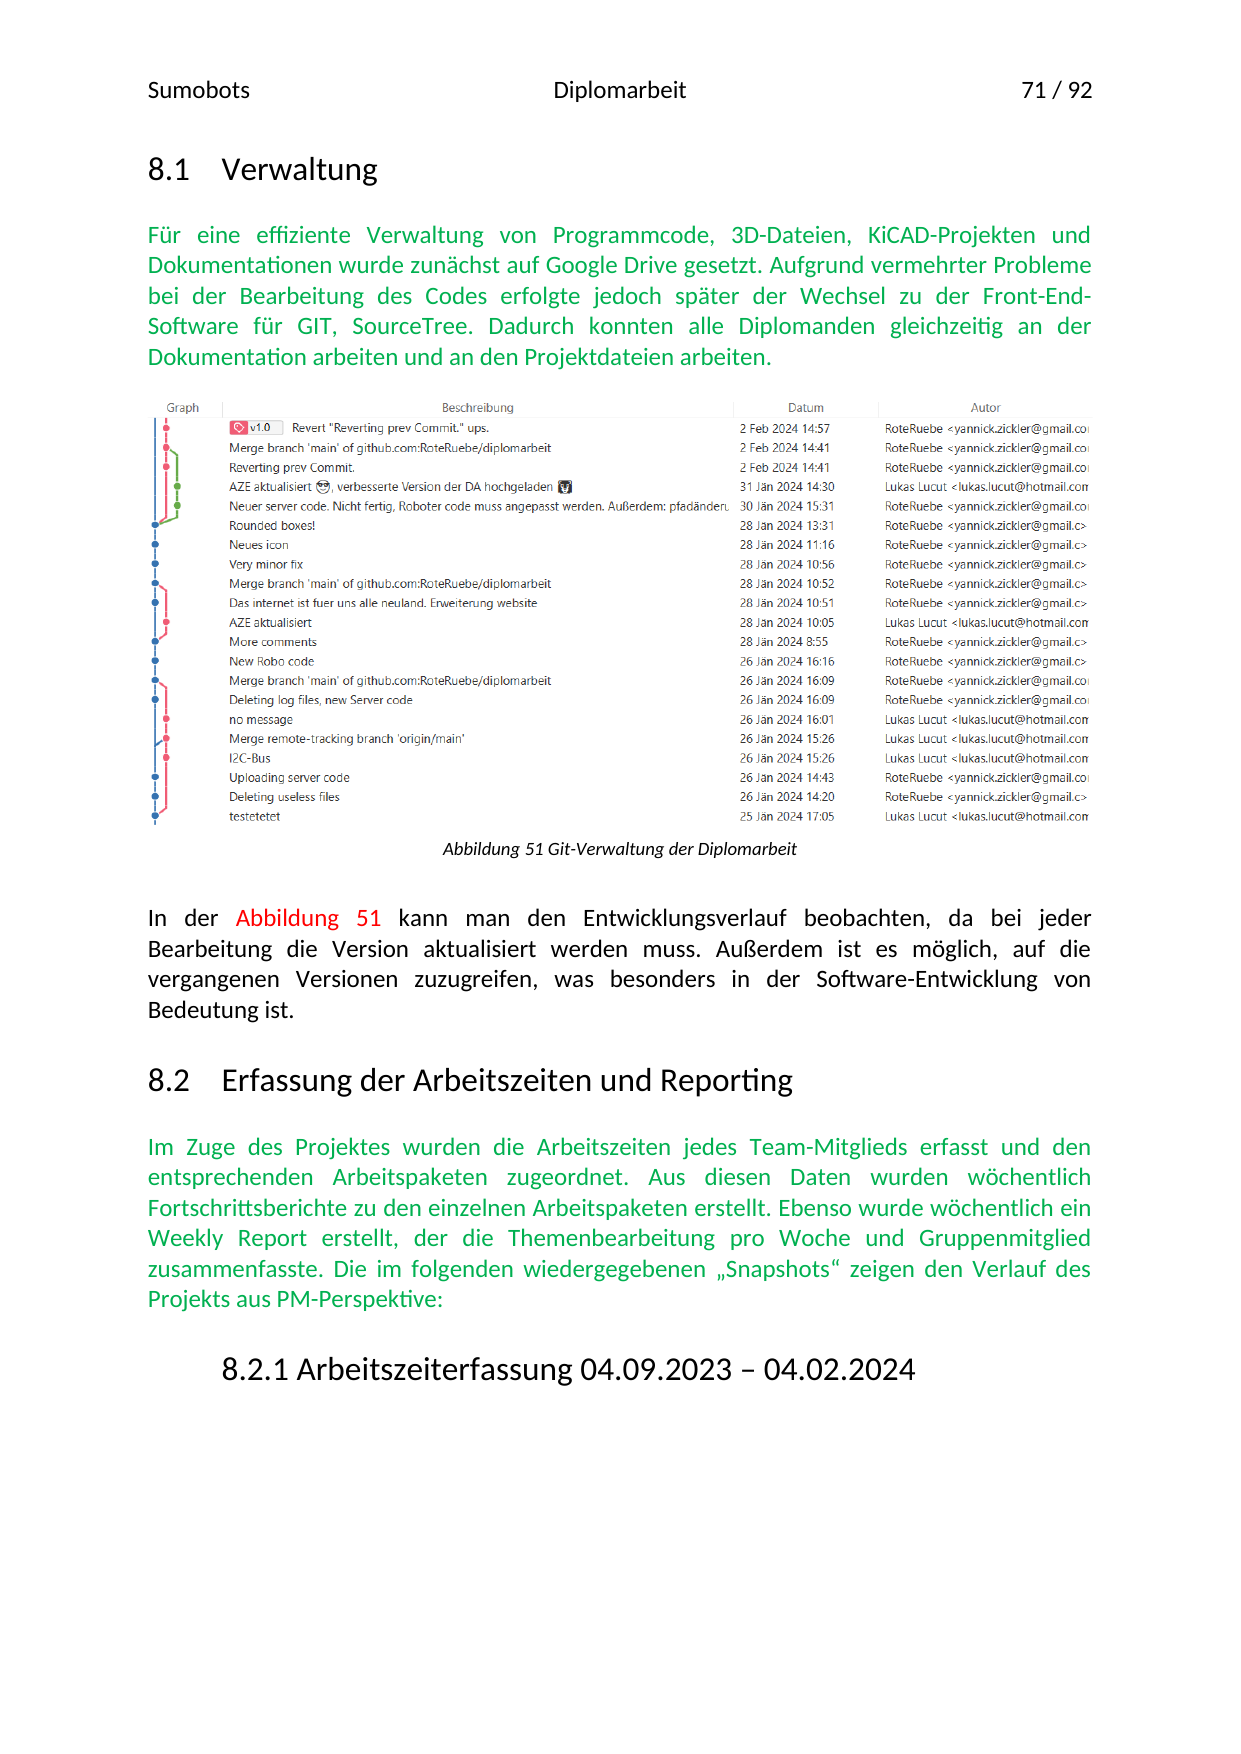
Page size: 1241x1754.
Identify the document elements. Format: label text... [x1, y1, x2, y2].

text In der Abbildung 51 kann man den Entwicklungsverlauf beobachten, da bei jeder Bearbeitung die Version aktualisiert werden muss. Außerdem ist es möglich, auf die vergangenen Versionen zuzugreifen, was besonders in der Software-Entwicklung von Bedeutung ist. [148, 903, 1093, 1025]
subtitle Erfassung der Arbeitszeiten und Reporting [148, 1059, 1093, 1100]
subtitle Verwaltung [148, 148, 1093, 188]
text Im Zuge des Projektes wurden die Arbeitszeiten jedes Team-Mitglieds erfasst und den entsprechenden Arbeitspaketen zugeordnet. Aus diesen Daten wurden wöchentlich Fortschrittsberichte zu den einzelnen Arbeitspaketen erstellt. Ebenso wurde wöchentlich ein Weekly Report erstellt, der die Themenbearbeitung pro Woche und Gruppenmitglied zusammenfasste. Die im folgenden wiedergegebenen „Snapshots“ zeigen den Verlauf des Projekts aus PM-Perspektive: [148, 1131, 1093, 1314]
subtitle Arbeitszeiterfassung 04.09.2023 – 04.02.2024 [221, 1348, 1093, 1389]
text Für eine effiziente Verwaltung von Programmcode, 3D-Dateien, KiCAD-Projekten und Dokumentationen wurde zunächst auf Google Drive gesetzt. Aufgrund vermehrter Probleme bei der Bearbeitung des Codes erfolgte jedoch später der Wechsel zu der Front-End-Software für GIT, SourceTree. Dadurch konnten alle Diplomanden gleichzeitig an der Dokumentation arbeiten und an den Projektdateien arbeiten. [148, 219, 1093, 371]
picture [147, 402, 1093, 825]
text Abbildung 51 Git-Verwaltung der Diplomarbeit [148, 837, 1093, 859]
